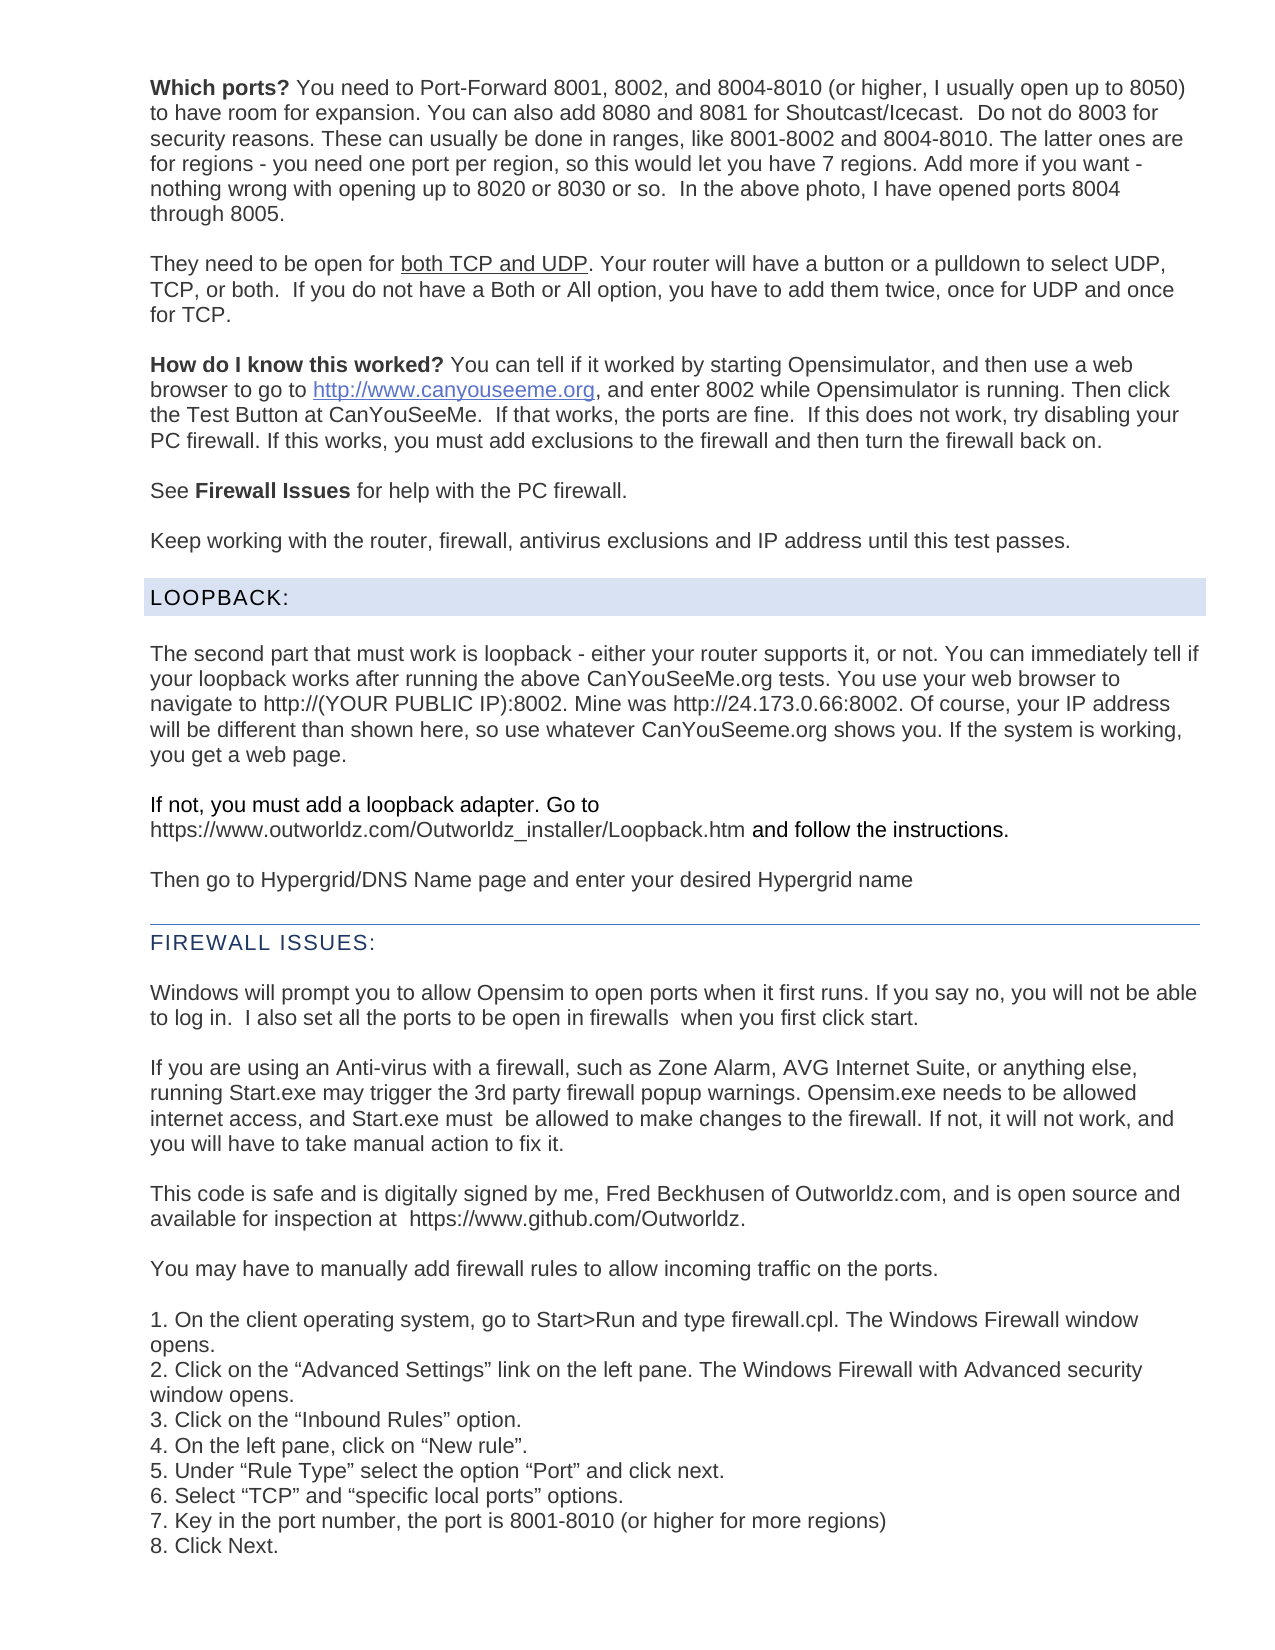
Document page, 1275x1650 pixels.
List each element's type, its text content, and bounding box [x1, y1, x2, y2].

text How do I know this worked? You can tell if it worked by starting Opensimulator, and then use a web browser to go to http://www.canyouseeme.org, and enter 8002 while Opensimulator is running. Then click the Test Button at CanYouSeeMe. If that works, the ports are fine. If this does not work, try disabling your PC firewall. If this works, you must add exclusions to the firewall and then turn the firewall back on. [150, 352, 1200, 453]
text Windows will prompt you to allow Opensim to open ports when it first runs. If you say no, you will not be able to log in. I also set all the ports to be open in firewalls when you first click start. [150, 980, 1200, 1030]
text Which ports? You need to Port-Forward 8001, 8002, and 8004-8010 (or higher, I usually open up to 8050) to have room for expansion. You can also add 8080 and 8081 for Shoutcast/Icecast. Do not do 8003 for security reasons. These can usually be done in ranges, like 8001-8002 and 8004-8010. The latter ones are for regions - you need one port per region, so this would let you have 7 regions. Add more if you want - nothing wrong with opening up to 8020 or 8030 or so. In the above photo, I have opened ports 8004 through 8005. [150, 75, 1200, 226]
text If you are using an Anti-virus with a firewall, such as Zone Alarm, AVG Internet Suite, or anything else, running Start.exe may trigger the 3rd party firewall popup warnings. Opensim.exe needs to be allowed internet access, and Start.exe must be allowed to make changes to the firewall. If not, it will not work, and you will have to take manual action to fix it. [150, 1055, 1200, 1156]
text You may have to manually add firewall rules to allow incoming traffic on the ports. [150, 1256, 1200, 1282]
text See Firewall Issues for help with the PC firewall. [150, 478, 1200, 503]
text They need to be open for both TCP and UDP. Your router will have a button or a pulldown to select UDP, TCP, or both. If you do not have a Both or All option, you have to add them twice, once for UDP and once for TCP. [150, 251, 1200, 327]
text The second part that must work is loopback - either your router supports it, or not. You can immediately tell if your loopback works after running the above CanYouSeeMe.org tests. You use your web browser to navigate to http://(YOUR PUBLIC IP):8002. Mine was http://24.173.0.66:8002. Of course, your IP address will be different than shown here, so use whatever CanYouSeeme.org shows you. If the system is working, you get a web page. [150, 641, 1200, 767]
text Keep working with the router, firewall, antivirus exclusions and IP address until this test passes. [150, 528, 1200, 553]
subtitle Firewall Issues: [150, 925, 1200, 955]
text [150, 1307, 1200, 1559]
text This code is safe and is digitally signed by me, Fred Beckhusen of Outworldz.com, and is open source and available for inspection at https://www.github.com/Outworldz. [150, 1181, 1200, 1231]
text Then go to Hypergrid/DNS Name page and enter your desired Hypergrid name [150, 867, 1200, 892]
text If not, you must add a loopback adapter. Go to https://www.outworldz.com/Outworldz_installer/Loopback.htm and follow the instructions. [150, 792, 1200, 842]
subtitle Loopback: [150, 584, 1200, 609]
